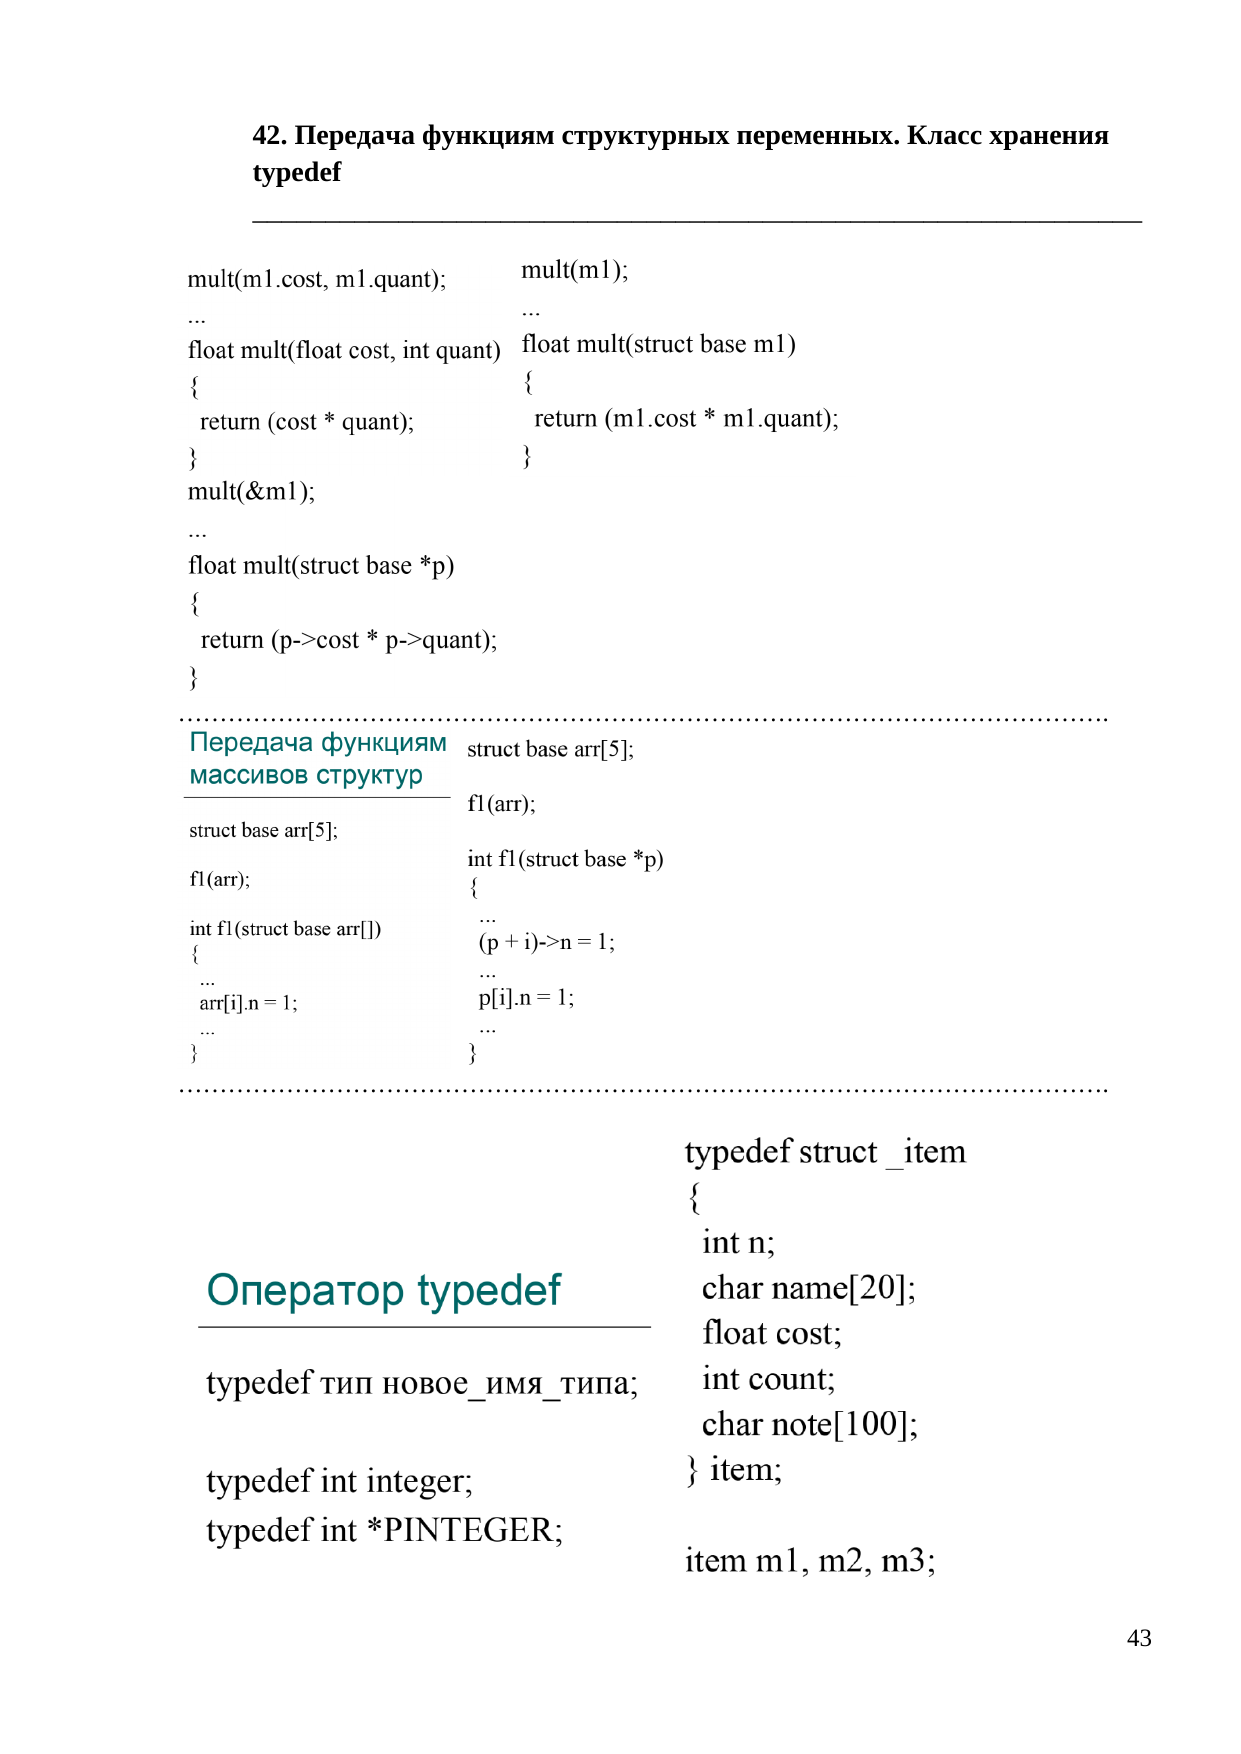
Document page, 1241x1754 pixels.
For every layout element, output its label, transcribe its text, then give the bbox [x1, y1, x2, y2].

subtitle 42. Передача функциям структурных переменных. Класс хранения typedef [252, 118, 1152, 188]
picture [177, 265, 503, 698]
picture [508, 254, 857, 477]
picture [456, 737, 679, 1069]
text _____________________________________________________________ [252, 192, 1152, 226]
picture [177, 726, 451, 1069]
text …………………………………………………………………………………………………. [177, 698, 1152, 727]
text …………………………………………………………………………………………………. [177, 1069, 1152, 1097]
picture [177, 1246, 652, 1588]
picture [657, 1126, 1024, 1588]
